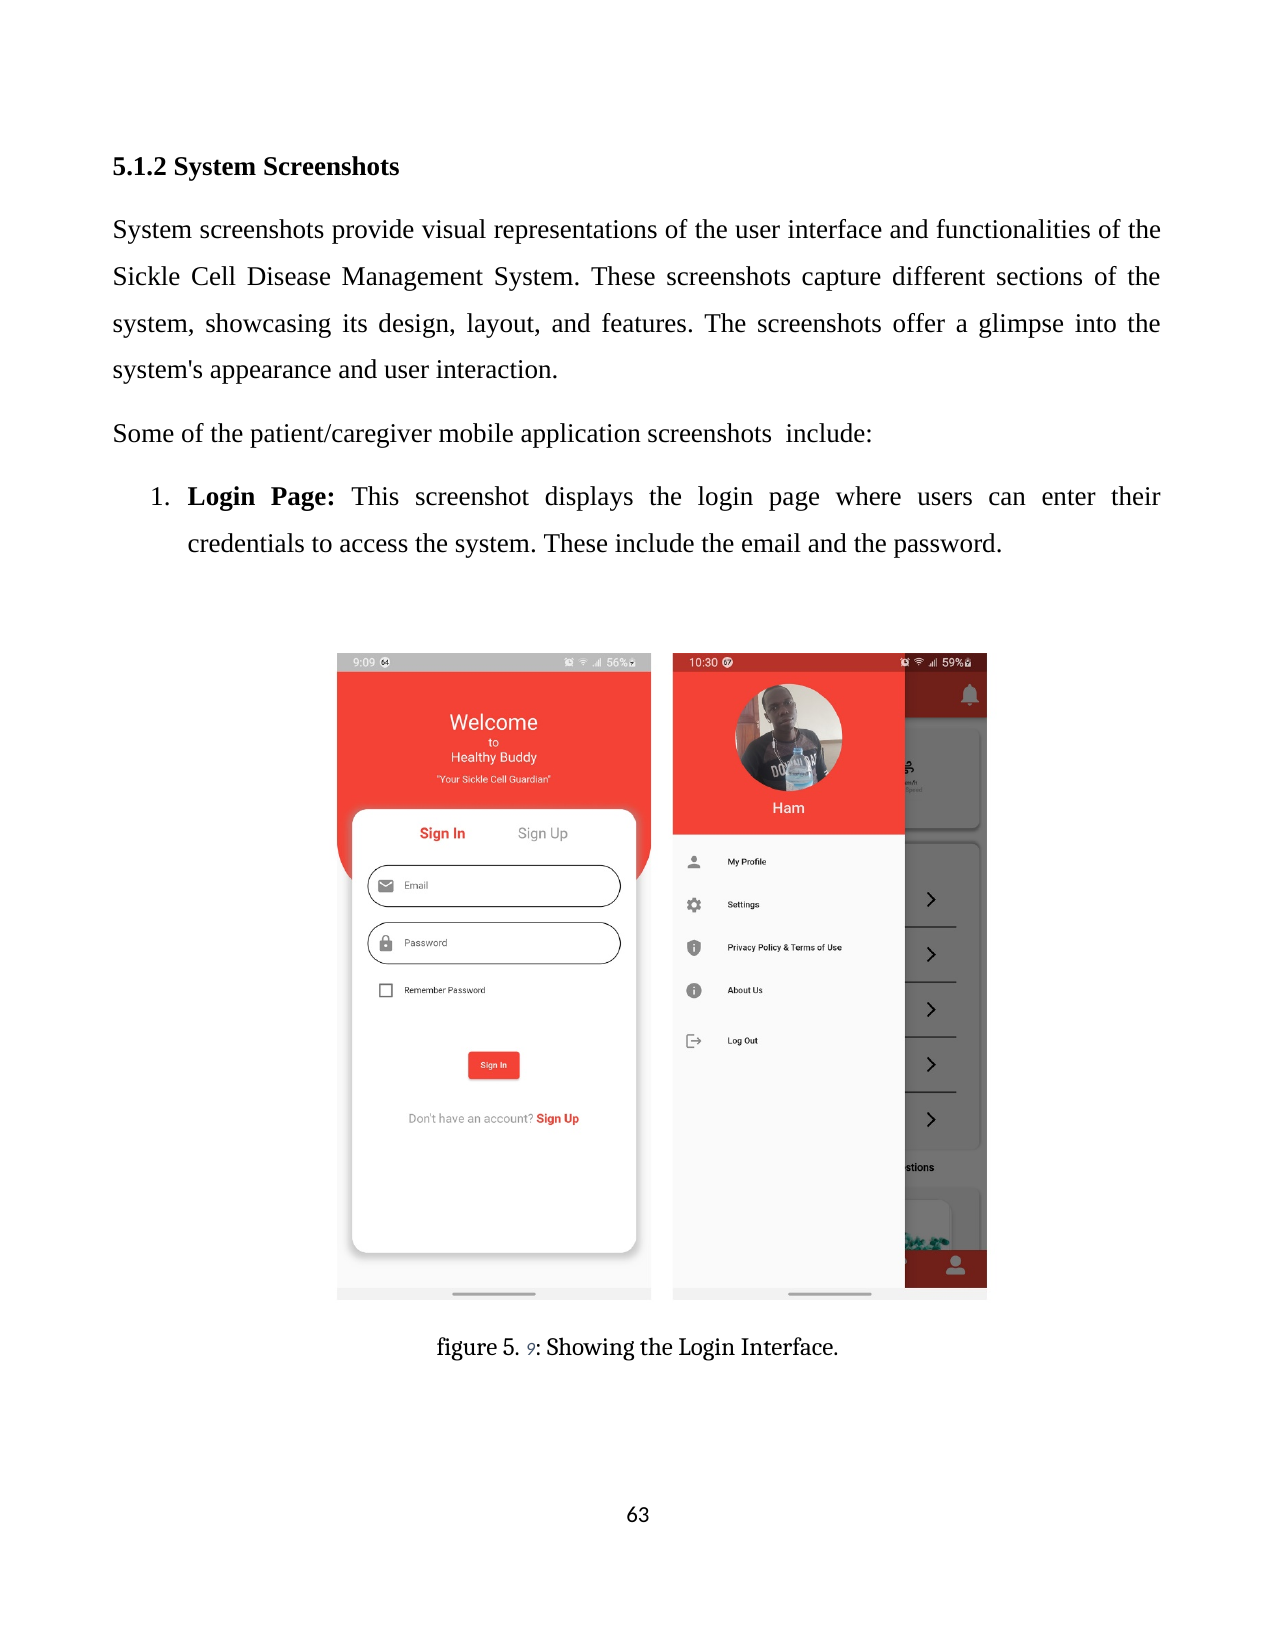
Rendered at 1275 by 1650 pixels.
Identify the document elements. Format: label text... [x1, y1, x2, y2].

picture [187, 653, 1163, 1303]
text 5.1.2 System Screenshots [112, 150, 1162, 181]
text System screenshots provide visual representations of the user interface and functionalities of the Sickle Cell Disease Management System. These screenshots capture different sections of the system, showcasing its design, layout, and features. The screenshots offer a glimpse into the system's appearance and user interaction. [112, 213, 1162, 384]
text figure 5. 9: Showing the Login Interface. [112, 1333, 1162, 1362]
list Login Page: This screenshot displays the login page where users can enter their credentials to access the system. These include the email and the password. [150, 480, 1162, 558]
text Some of the patient/caregiver mobile application screenshots include: [112, 417, 1162, 448]
